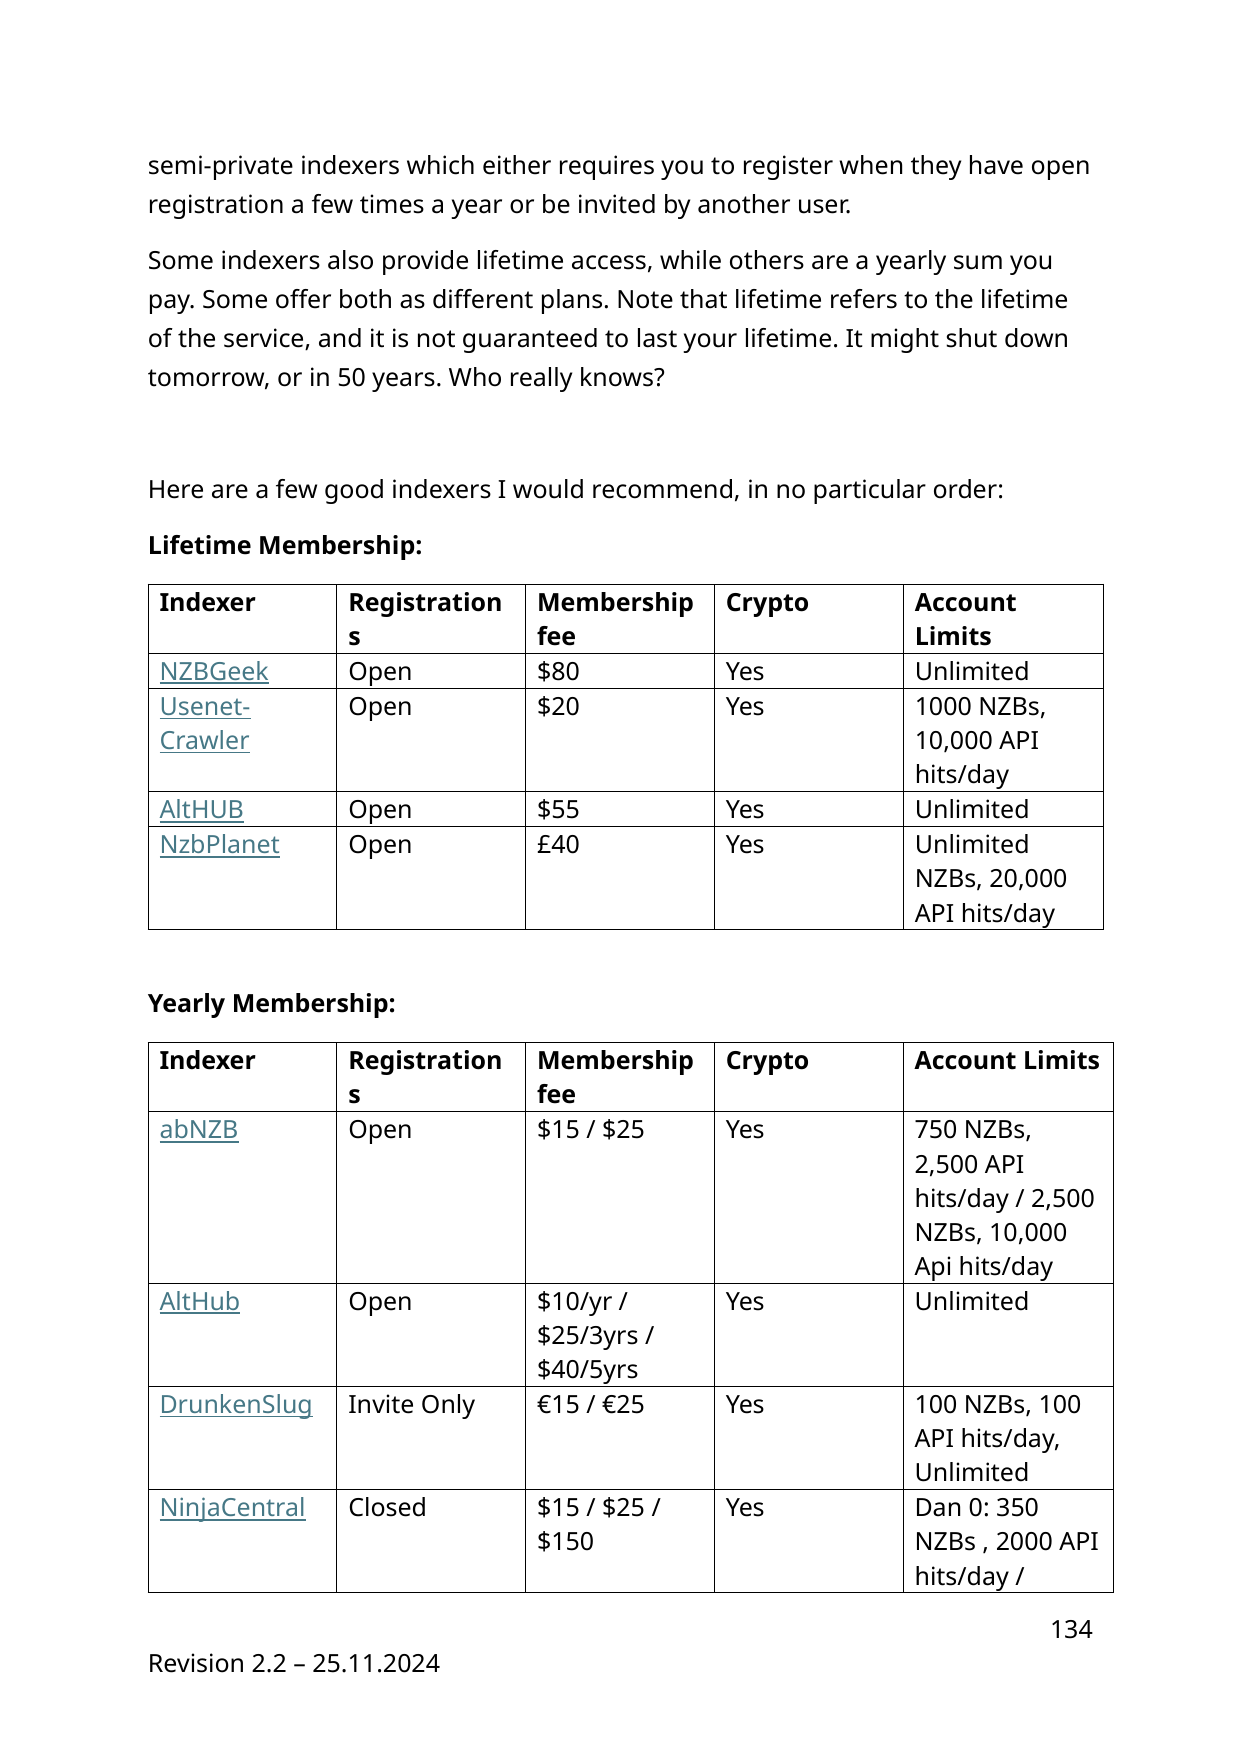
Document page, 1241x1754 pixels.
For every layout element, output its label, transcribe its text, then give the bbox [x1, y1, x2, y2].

table_cell $80 [526, 654, 714, 688]
table_cell £40 [526, 827, 714, 929]
text Lifetime Membership: [148, 528, 1093, 562]
table_cell DrunkenSlug [149, 1387, 336, 1489]
table_cell Yes [715, 1490, 903, 1592]
table_header Indexer [149, 585, 336, 653]
table_cell NZBGeek [149, 654, 336, 688]
table_cell Open [337, 654, 525, 688]
table_cell Open [337, 689, 525, 791]
table_cell AltHUB [149, 792, 336, 826]
table_cell $15 / $25 / $150 [526, 1490, 714, 1592]
table_cell Yes [715, 689, 903, 791]
table_cell Unlimited [904, 654, 1103, 688]
table_cell €15 / €25 [526, 1387, 714, 1489]
table_header Membership fee [526, 1043, 714, 1111]
table_header Registrations [337, 585, 525, 653]
table_header Account Limits [904, 585, 1103, 653]
table_cell Unlimited [904, 792, 1103, 826]
table_cell NinjaCentral [149, 1490, 336, 1592]
table_cell Open [337, 1112, 525, 1282]
table_cell 1000 NZBs, 10,000 API hits/day [904, 689, 1103, 791]
table_cell Usenet-Crawler [149, 689, 336, 791]
table_cell Yes [715, 1112, 903, 1282]
text Yearly Membership: [148, 986, 1093, 1020]
table_cell Closed [337, 1490, 525, 1592]
table_cell $10/yr / $25/3yrs / $40/5yrs [526, 1284, 714, 1386]
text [148, 148, 1093, 221]
table_cell $55 [526, 792, 714, 826]
table_header Registrations [337, 1043, 525, 1111]
table_cell $20 [526, 689, 714, 791]
text Here are a few good indexers I would recommend, in no particular order: [148, 472, 1093, 506]
table_cell Open [337, 827, 525, 929]
table_cell Yes [715, 827, 903, 929]
table_cell Yes [715, 1387, 903, 1489]
table_cell Open [337, 1284, 525, 1386]
table_cell Unlimited [904, 1284, 1113, 1386]
table_header Crypto [715, 585, 903, 653]
table_cell $15 / $25 [526, 1112, 714, 1282]
table_cell Yes [715, 654, 903, 688]
table_cell 750 NZBs, 2,500 API hits/day / 2,500 NZBs, 10,000 Api hits/day [904, 1112, 1113, 1282]
table_header Membership fee [526, 585, 714, 653]
table_cell Yes [715, 1284, 903, 1386]
table_header Crypto [715, 1043, 903, 1111]
table_cell Open [337, 792, 525, 826]
table_header Indexer [149, 1043, 336, 1111]
table_cell Yes [715, 792, 903, 826]
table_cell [904, 1490, 1113, 1592]
table_cell Invite Only [337, 1387, 525, 1489]
table_cell 100 NZBs, 100 API hits/day, Unlimited [904, 1387, 1113, 1489]
table_cell Unlimited NZBs, 20,000 API hits/day [904, 827, 1103, 929]
table_cell NzbPlanet [149, 827, 336, 929]
text Some indexers also provide lifetime access, while others are a yearly sum you pay. Some offer both as different plans. Note that lifetime refers to the lifetime of the service, and it is not guaranteed to last your lifetime. It might shut down tomorrow, or in 50 years. Who really knows? [148, 243, 1093, 394]
table_cell abNZB [149, 1112, 336, 1282]
table_header Account Limits [904, 1043, 1113, 1111]
table_cell AltHub [149, 1284, 336, 1386]
